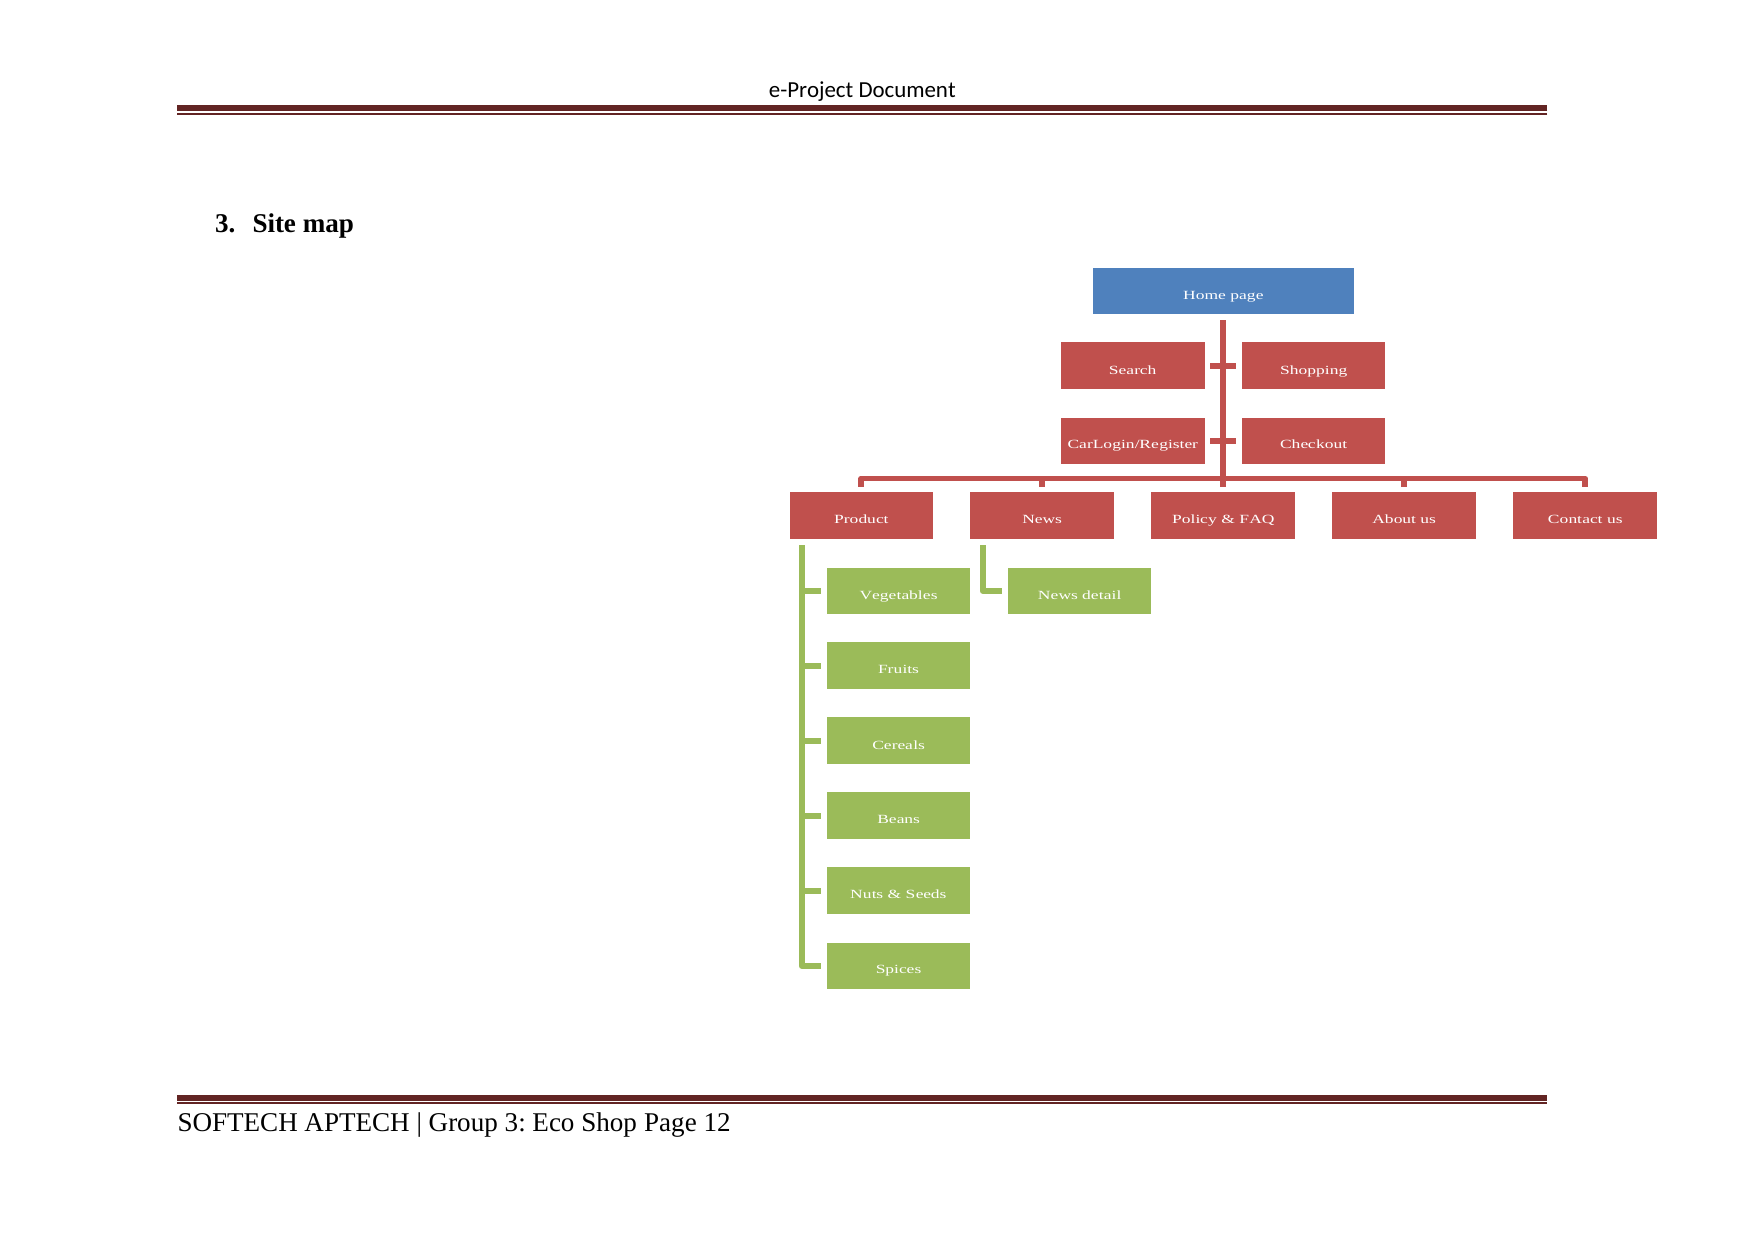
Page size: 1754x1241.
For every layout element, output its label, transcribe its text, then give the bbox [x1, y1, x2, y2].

list Site map [215, 207, 1547, 238]
